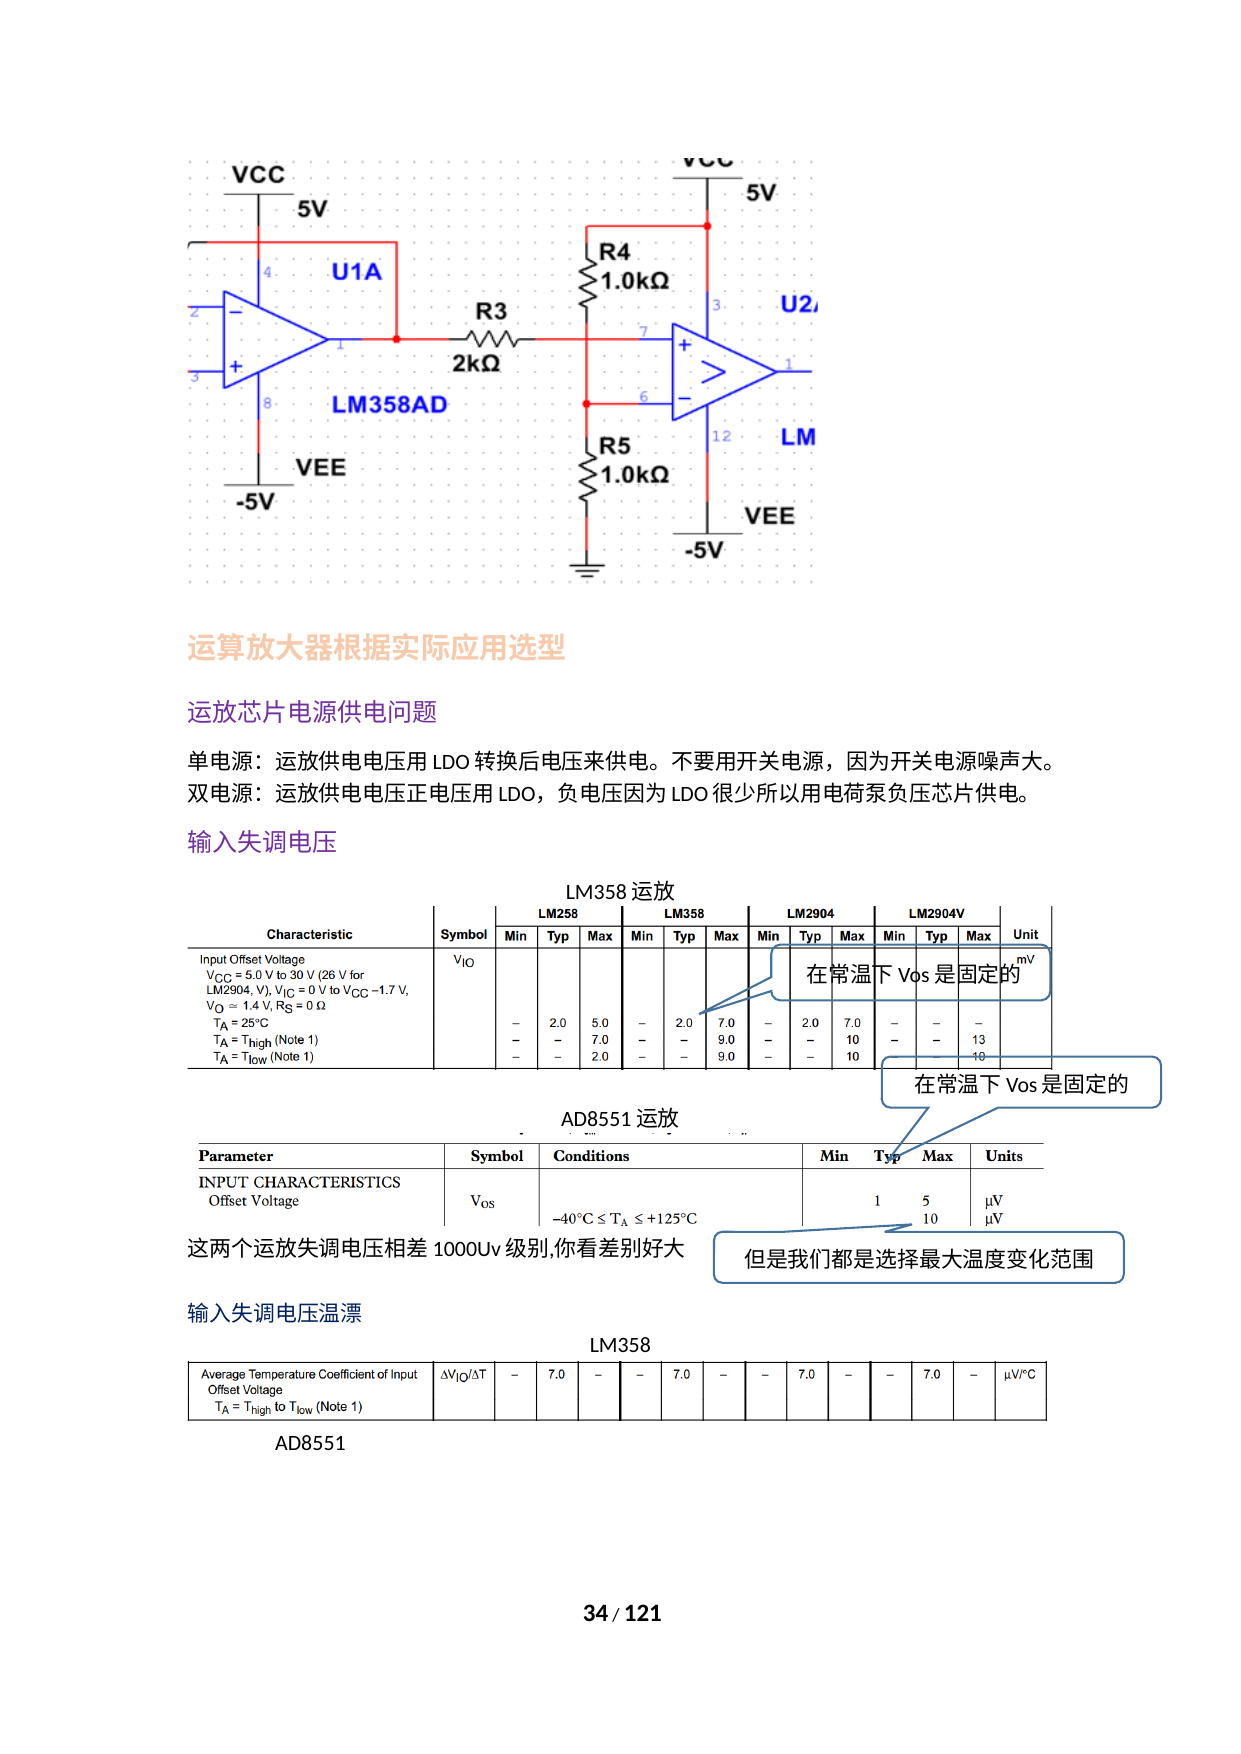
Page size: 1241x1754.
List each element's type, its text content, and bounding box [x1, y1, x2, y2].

picture [894, 1133, 941, 1156]
picture [187, 1133, 1053, 1226]
text 这两个运放失调电压相差1000Uv级别,你看差别好大 [187, 1231, 717, 1263]
picture [187, 1361, 1053, 1421]
text 运算放大器根据实际应用选型 [187, 613, 1053, 678]
picture [883, 1058, 1053, 1070]
text LM358运放 [187, 873, 1053, 906]
picture [187, 158, 818, 585]
text 单电源：运放供电电压用LDO转换后电压来供电。不要用开关电源，因为开关电源噪声大。 [187, 743, 1053, 776]
text 运放芯片电源供电问题 [187, 678, 1053, 743]
text 这两个运放失调电压相差1000Uv级别,你看差别好大 [715, 1231, 1053, 1263]
picture [187, 906, 1053, 1070]
text AD8551运放 [187, 1101, 925, 1133]
text AD8551 [231, 1426, 1053, 1458]
text LM358 [187, 1328, 1053, 1361]
text 双电源：运放供电电压正电压用LDO，负电压因为LDO很少所以用电荷泵负压芯片供电。 [187, 776, 1053, 808]
text AD8551运放 [884, 1101, 1053, 1133]
text 输入失调电压 [187, 808, 1053, 873]
text 输入失调电压温漂 [187, 1296, 1053, 1328]
